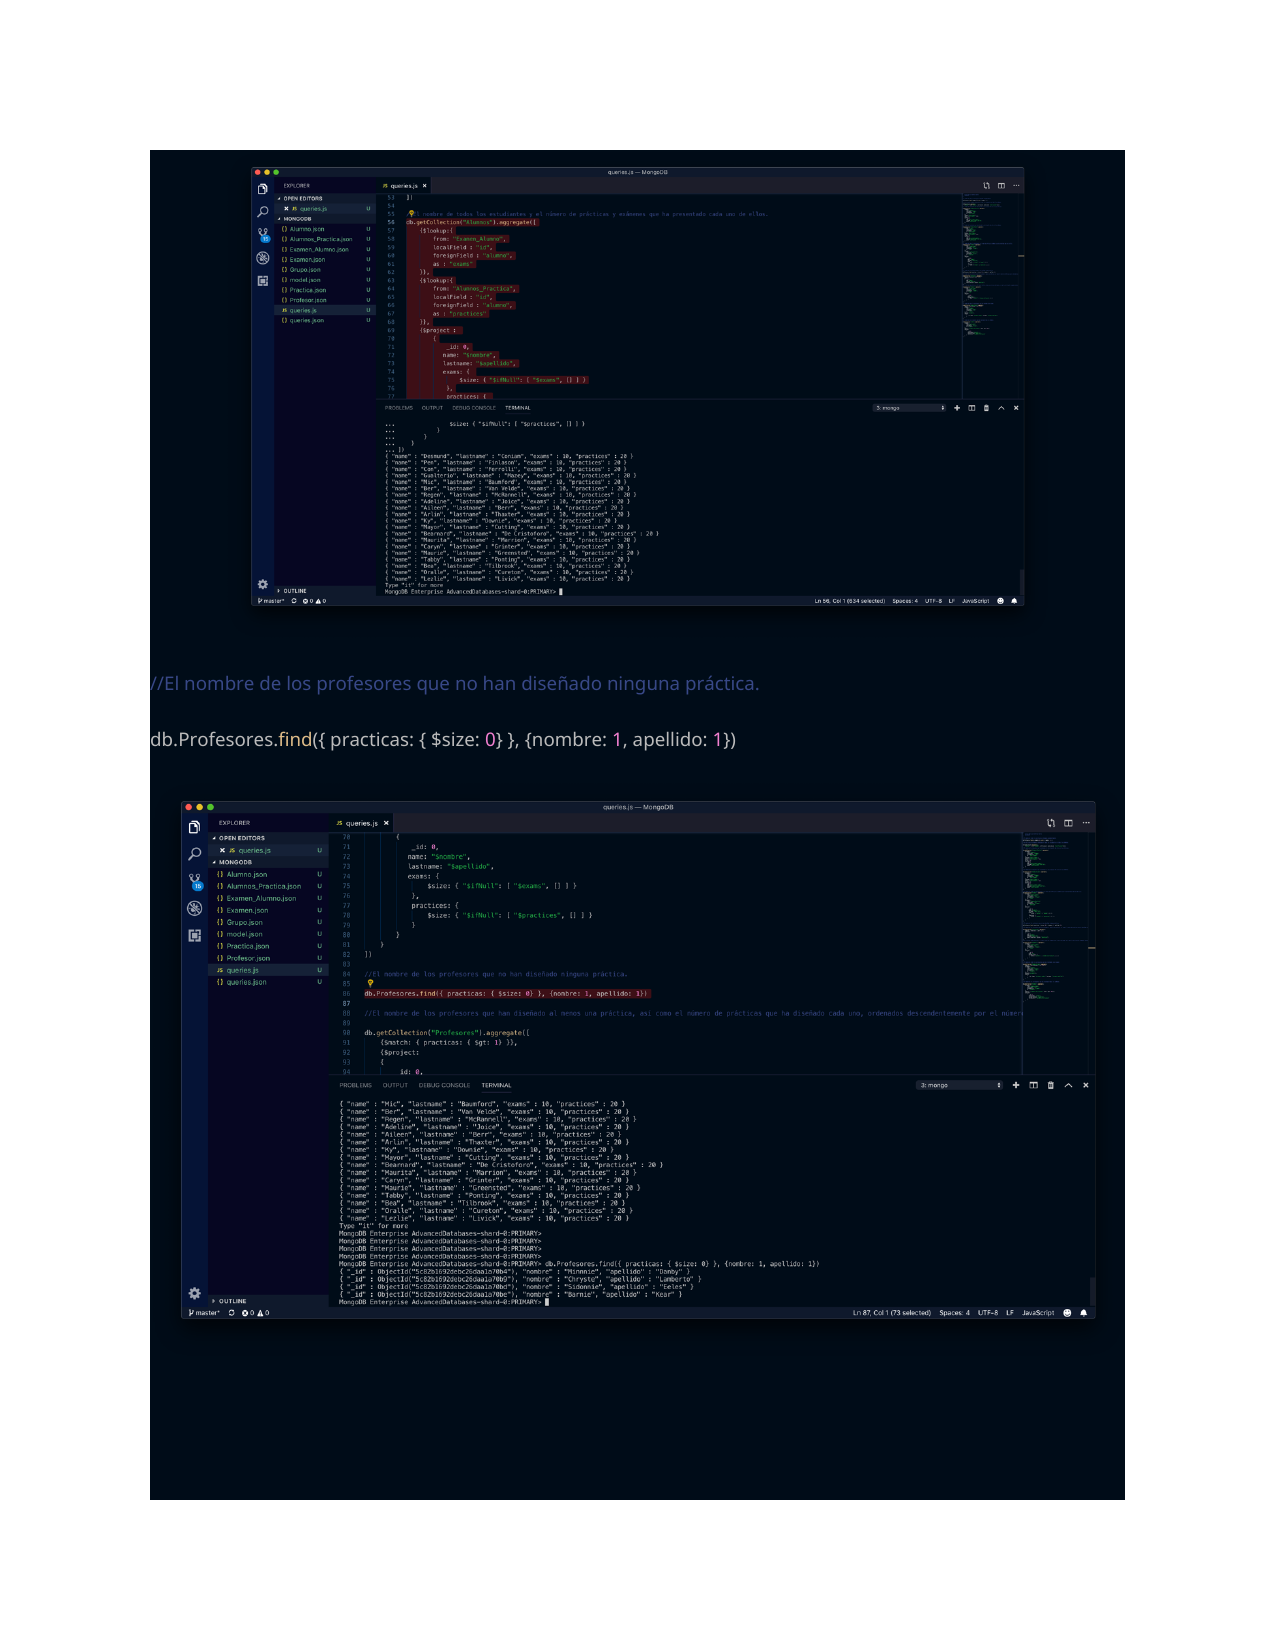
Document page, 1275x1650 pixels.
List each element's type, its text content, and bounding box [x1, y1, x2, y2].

text //El nombre de los profesores que no han diseñado ninguna práctica. [150, 668, 1125, 696]
picture [225, 150, 1050, 640]
text db.Profesores.find({ practicas: { $size: 0} }, {nombre: 1, apellido: 1}) [150, 724, 1125, 752]
picture [150, 780, 1125, 1359]
